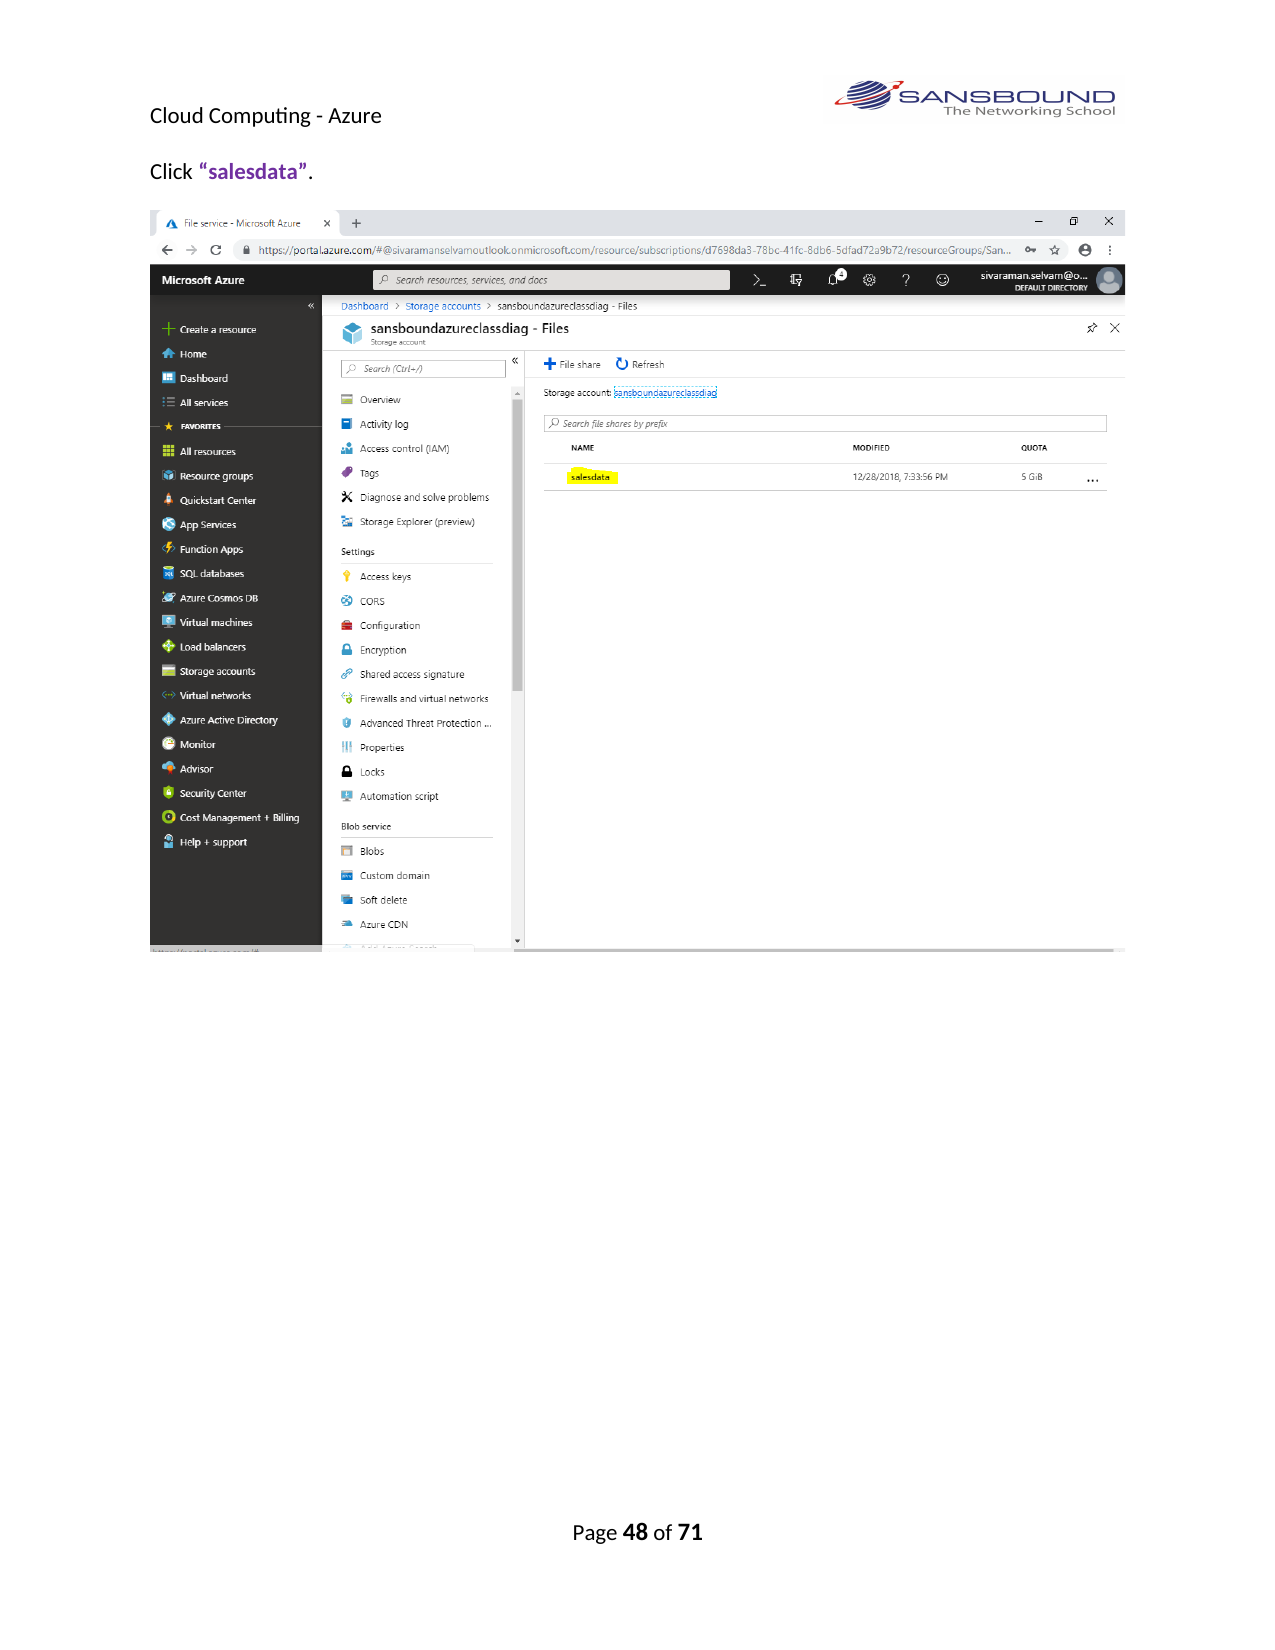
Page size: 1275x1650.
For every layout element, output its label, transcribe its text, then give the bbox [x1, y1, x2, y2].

picture [823, 75, 1125, 124]
picture [150, 210, 1125, 952]
text Click “salesdata”. [150, 157, 1125, 185]
